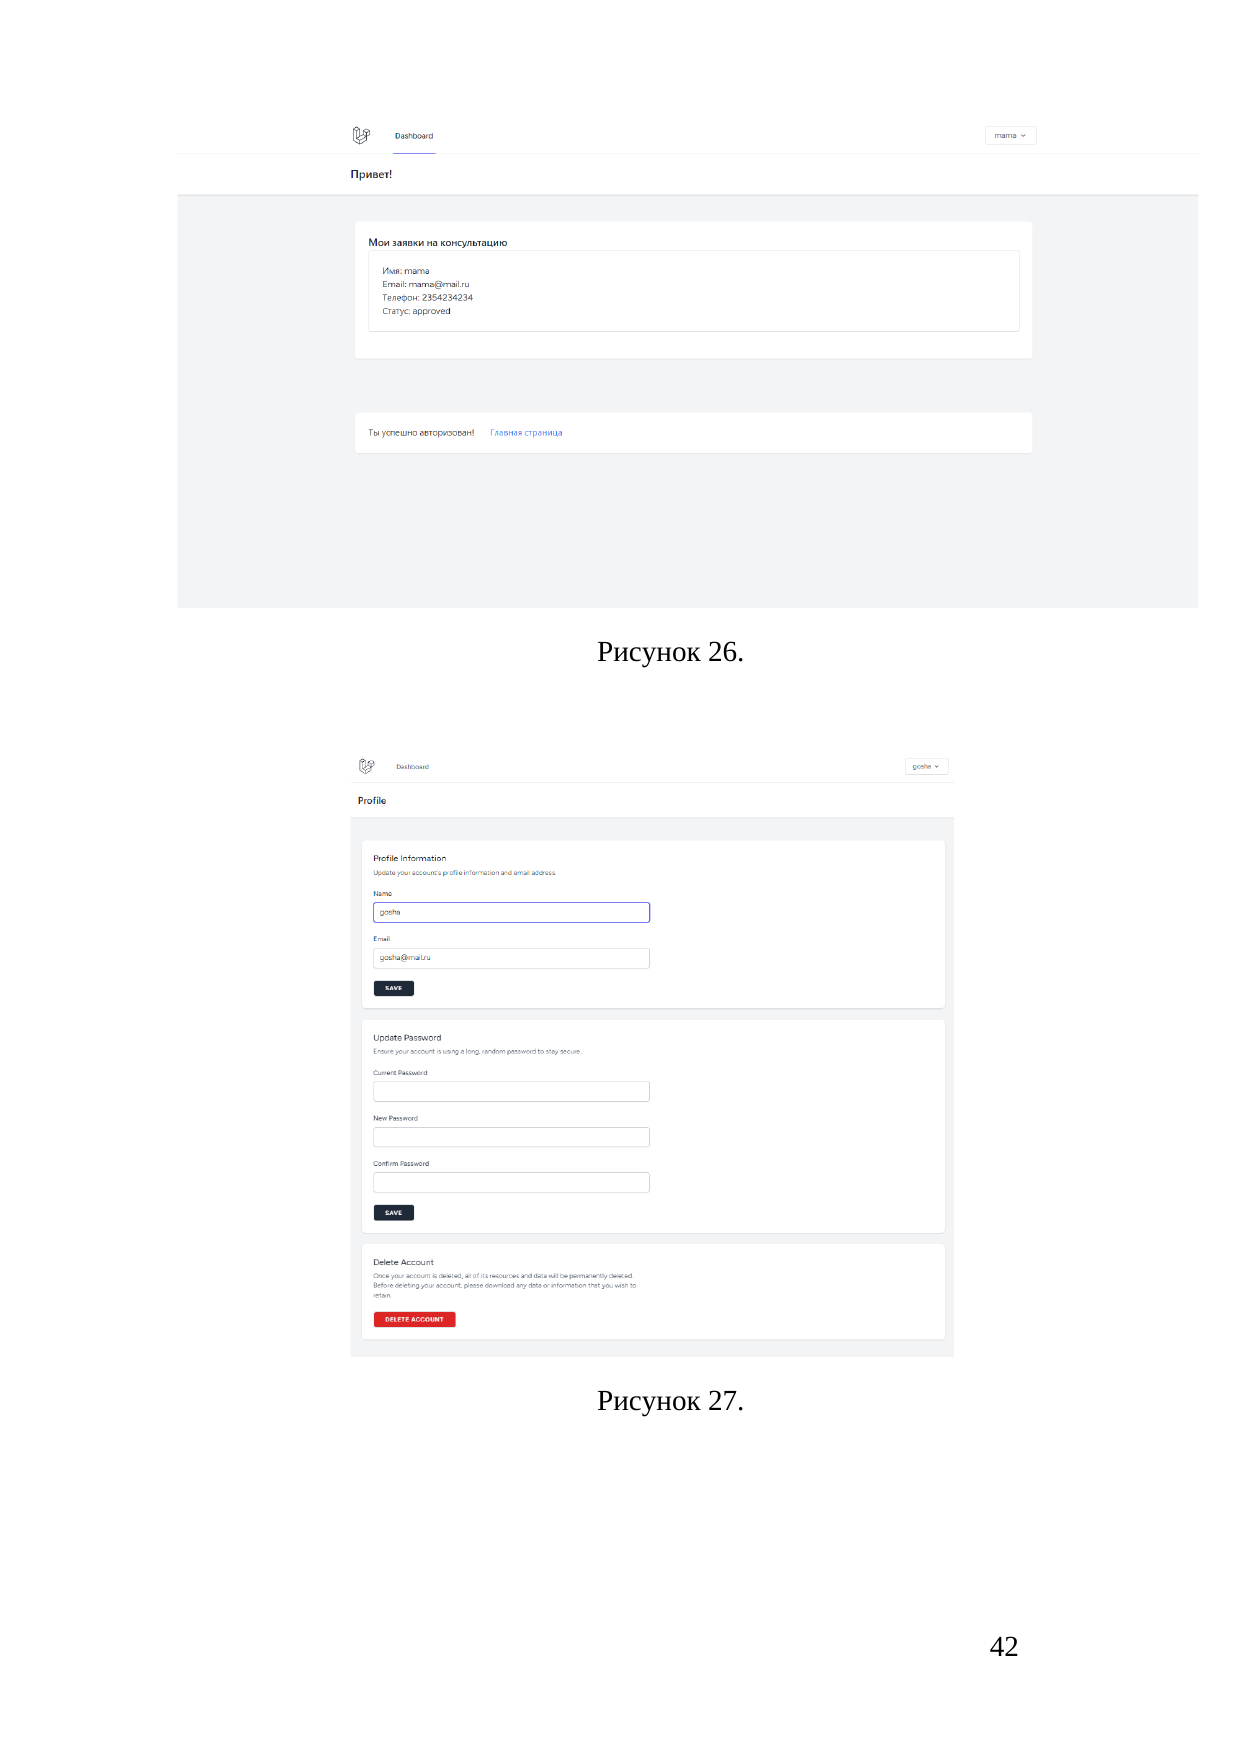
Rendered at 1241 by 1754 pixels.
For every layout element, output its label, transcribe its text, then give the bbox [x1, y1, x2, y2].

text Рисунок 27. [177, 1383, 1127, 1416]
picture [177, 118, 1199, 608]
text Рисунок 26. [177, 634, 1127, 667]
picture [350, 753, 954, 1357]
